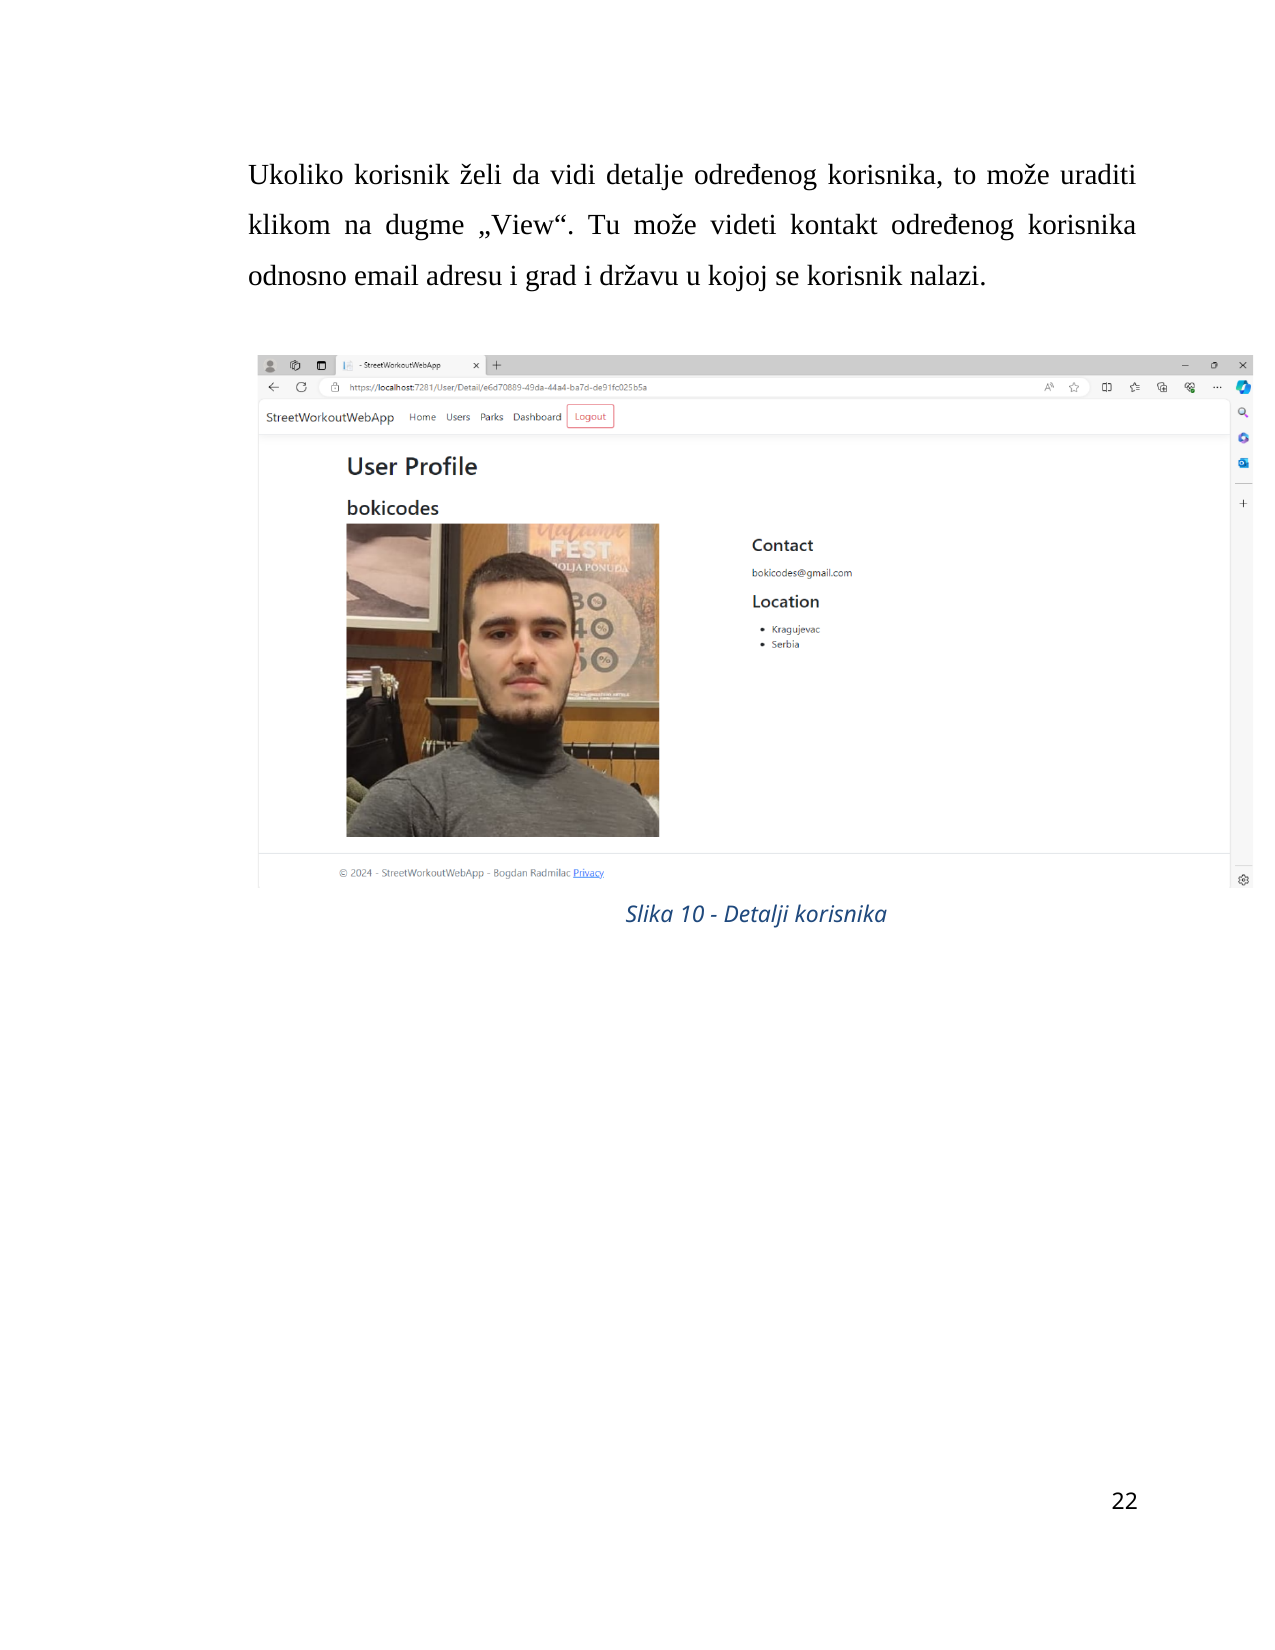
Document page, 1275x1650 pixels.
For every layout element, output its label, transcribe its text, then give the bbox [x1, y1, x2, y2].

picture [256, 355, 1253, 887]
text Ukoliko korisnik želi da vidi detalje određenog korisnika, to može uraditi klikom na dugme „View“. Tu može videti kontakt određenog korisnika odnosno email adresu i grad i državu u kojoj se korisnik nalazi. [248, 157, 1137, 291]
